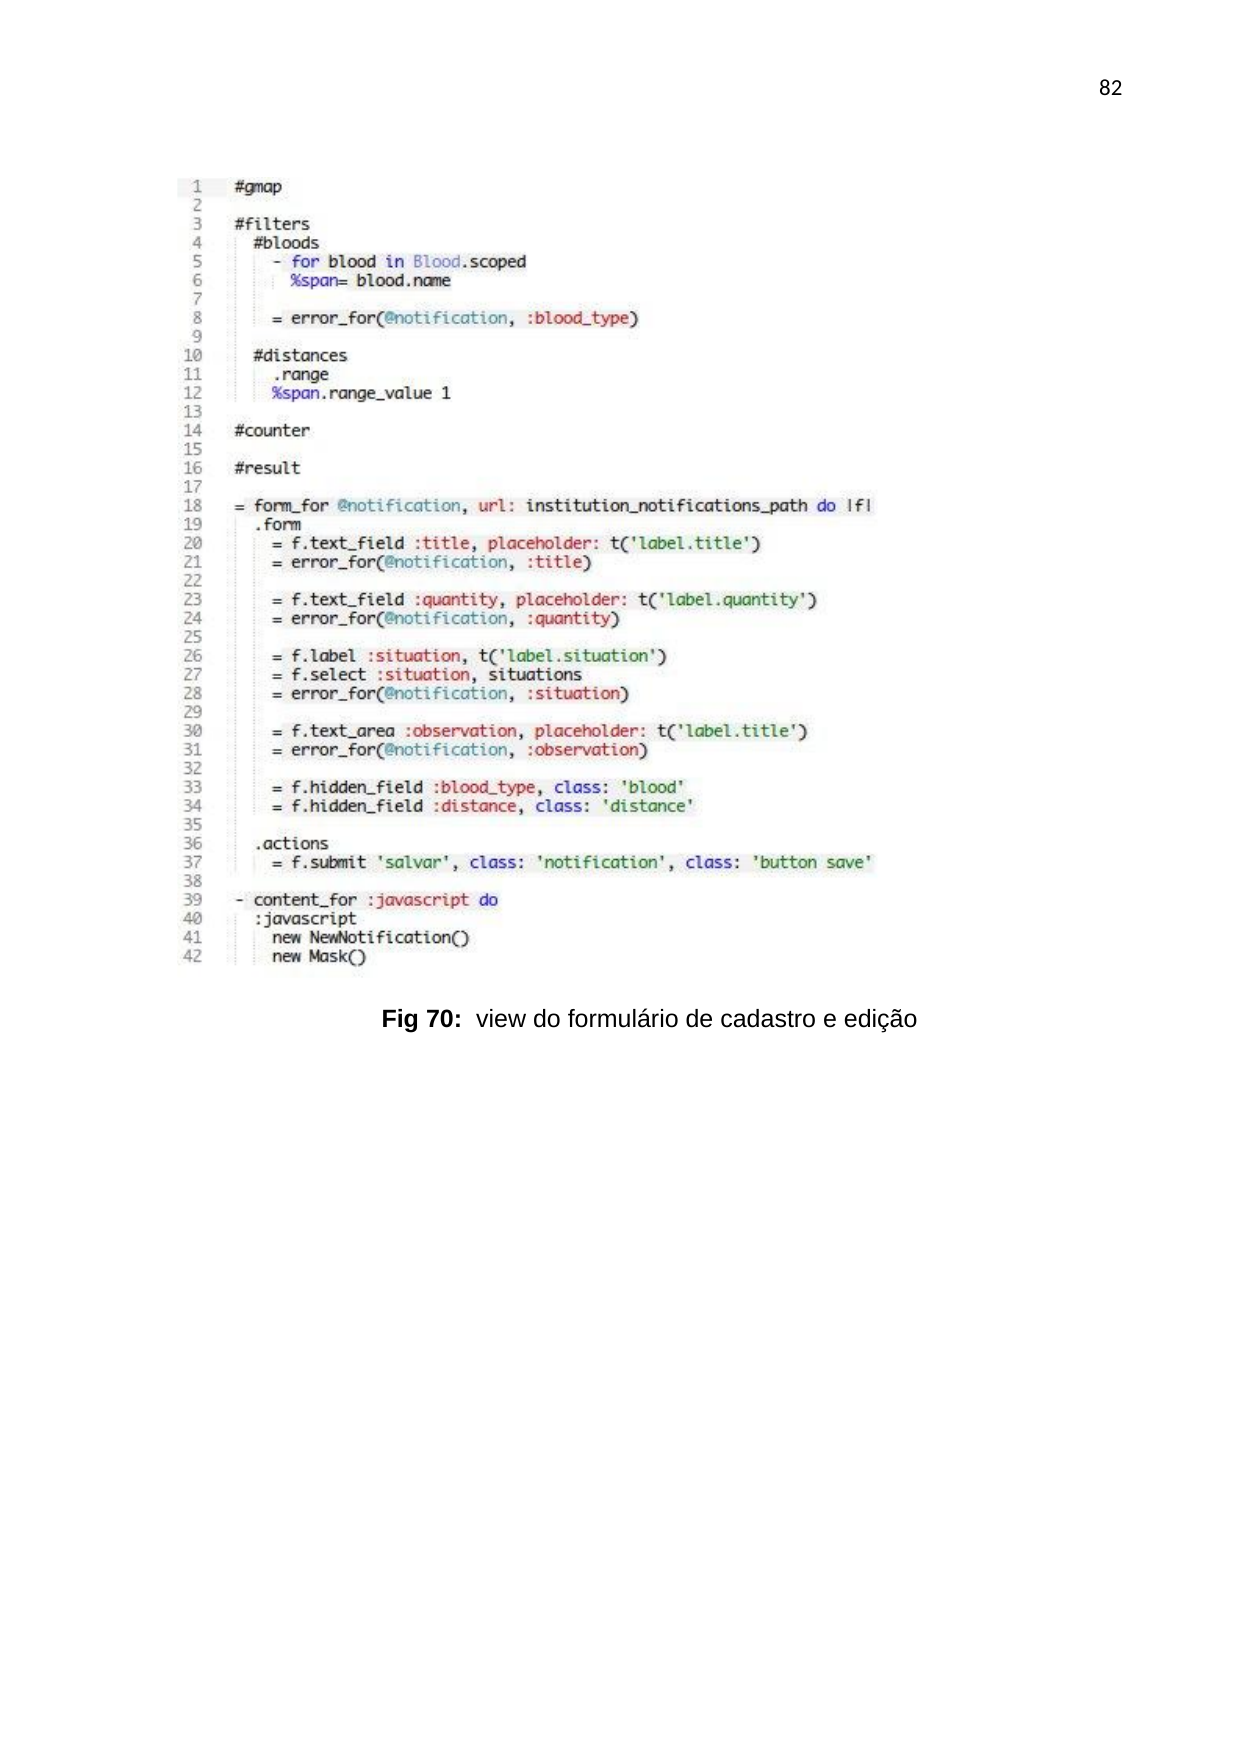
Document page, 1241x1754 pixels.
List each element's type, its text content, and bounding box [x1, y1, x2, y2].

picture [177, 177, 909, 992]
text Fig 70: view do formulário de cadastro e edição [177, 1004, 1122, 1033]
